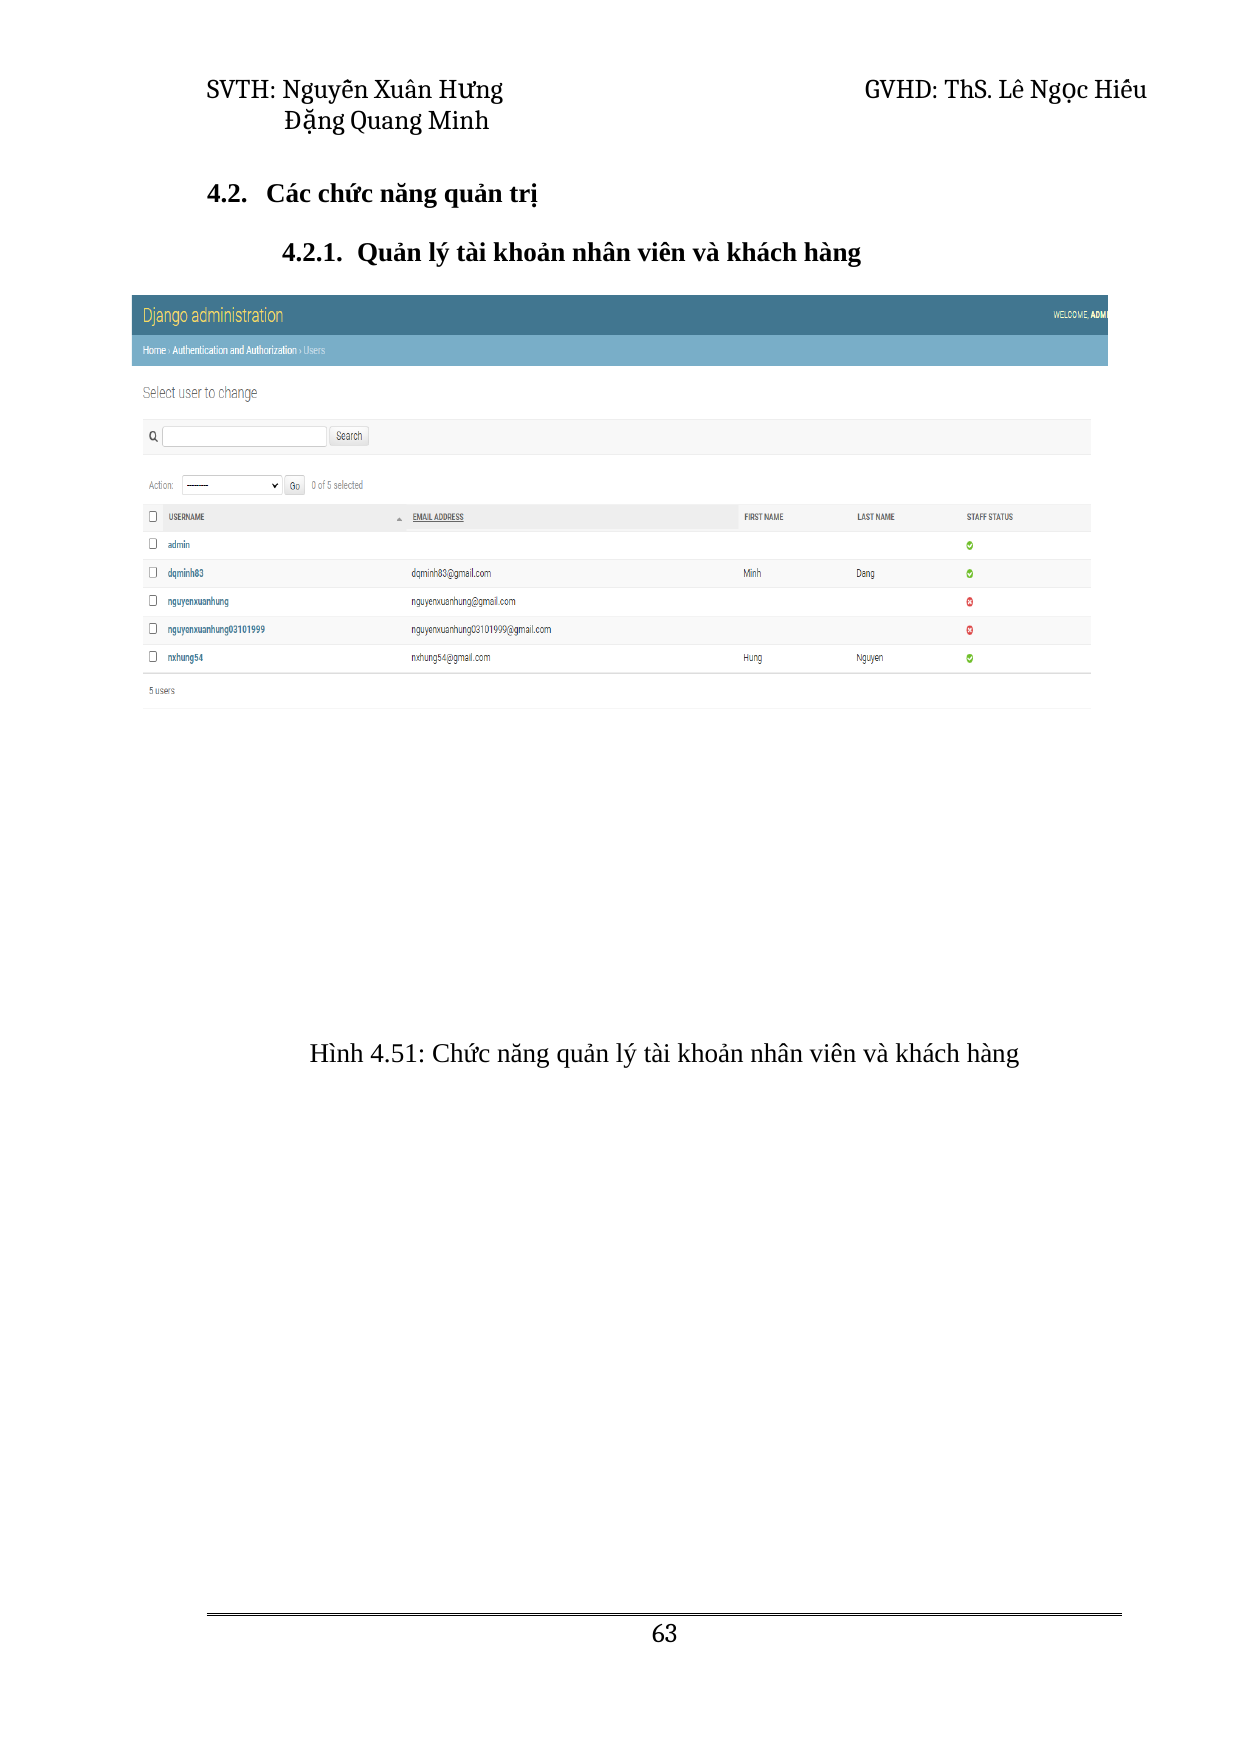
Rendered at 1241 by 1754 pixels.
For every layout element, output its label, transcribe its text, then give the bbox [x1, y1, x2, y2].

subtitle Các chức năng quản trị [207, 177, 1122, 208]
picture [131, 295, 1108, 1010]
subtitle Quản lý tài khoản nhân viên và khách hàng [282, 236, 1122, 267]
